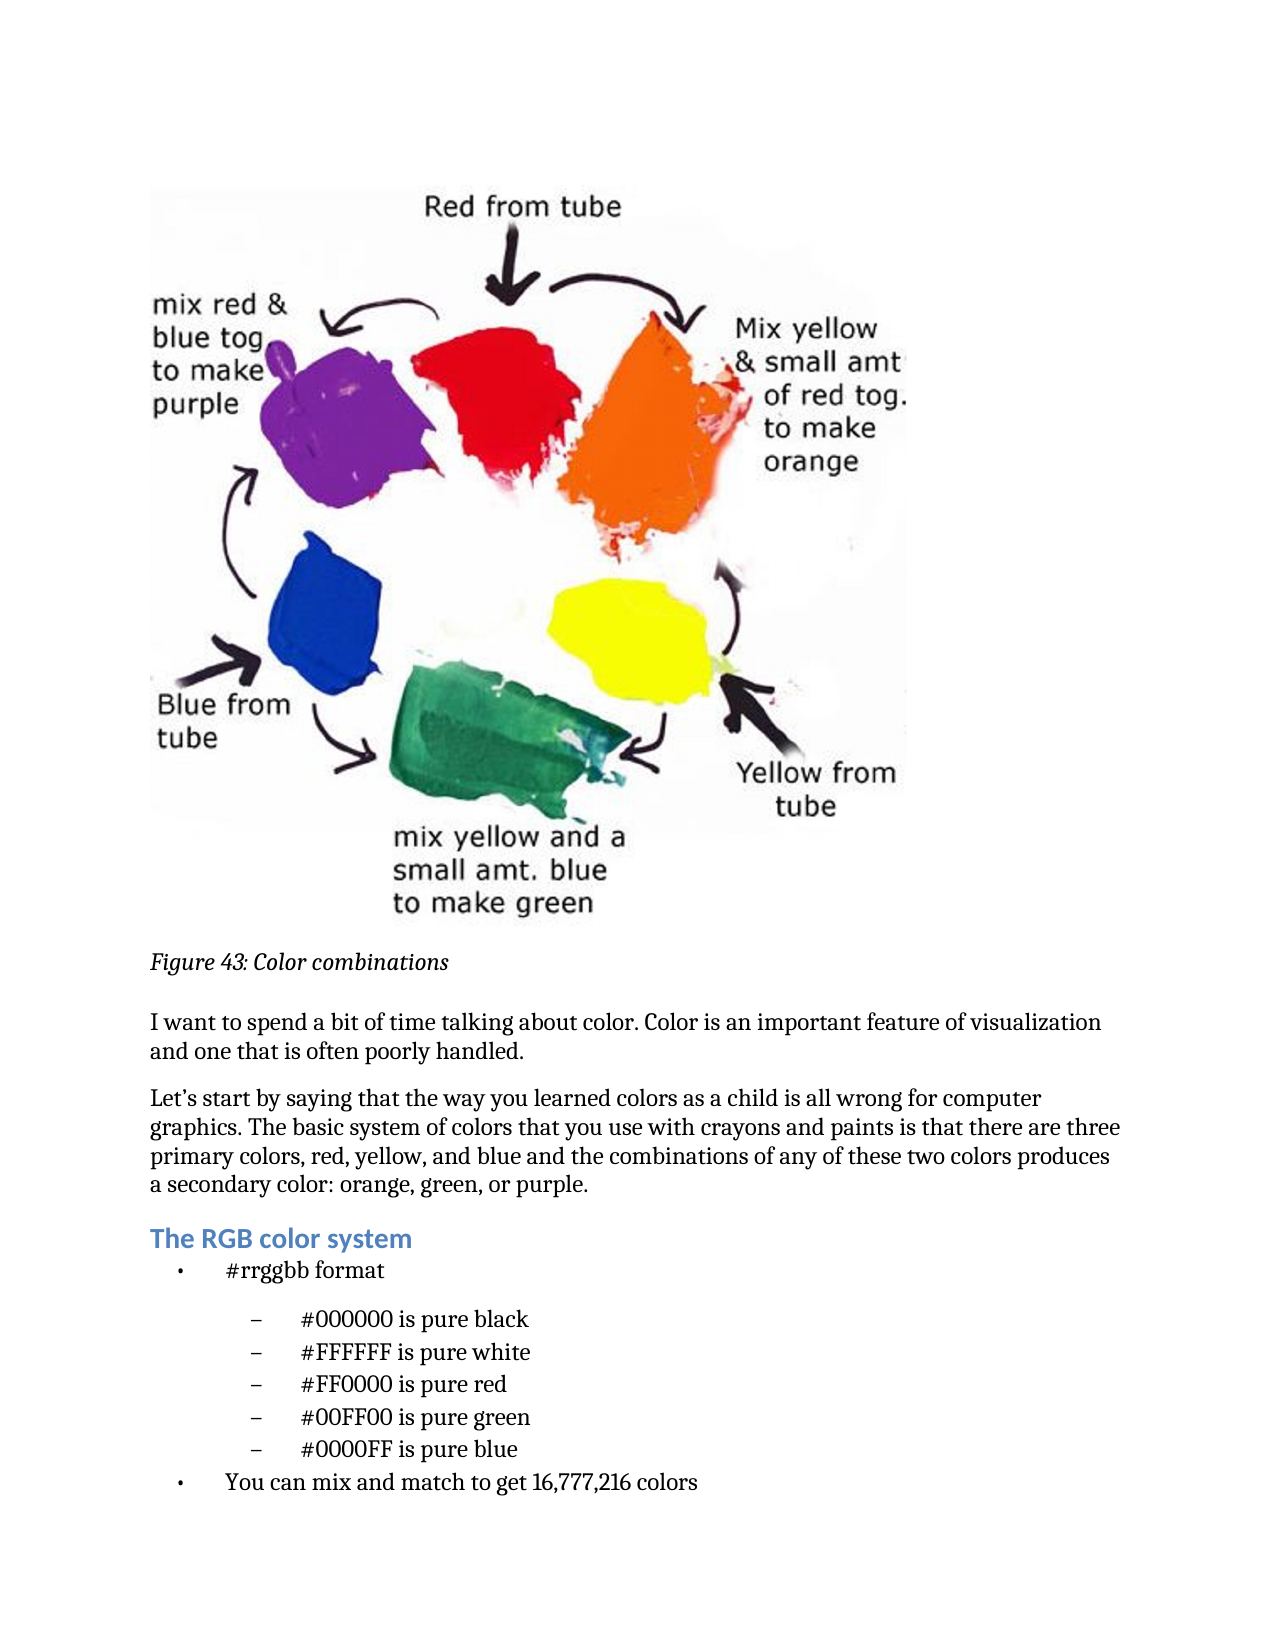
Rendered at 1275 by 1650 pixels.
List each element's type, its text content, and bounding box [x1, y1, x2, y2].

list You can mix and match to get 16,777,216 colors [175, 1468, 1125, 1496]
table_header Figure 43: Color combinations [139, 186, 1114, 989]
list #FFFFFF is pure white [250, 1338, 1125, 1366]
list #000000 is pure black [250, 1305, 1125, 1334]
list #00FF00 is pure green [250, 1403, 1125, 1431]
subtitle The RGB color system [150, 1220, 1125, 1256]
list #rrggbb format [175, 1256, 1125, 1284]
text I want to spend a bit of time talking about color. Color is an important feature of visualization and one that is often poorly handled. [150, 1008, 1125, 1065]
text Let’s start by saying that the way you learned colors as a child is all wrong for computer graphics. The basic system of colors that you use with crayons and paints is that there are three primary colors, red, yellow, and blue and the combinations of any of these two colors produces a secondary color: orange, green, or purple. [150, 1084, 1125, 1199]
picture [150, 185, 907, 927]
list #0000FF is pure blue [250, 1435, 1125, 1464]
list #FF0000 is pure red [250, 1370, 1125, 1399]
